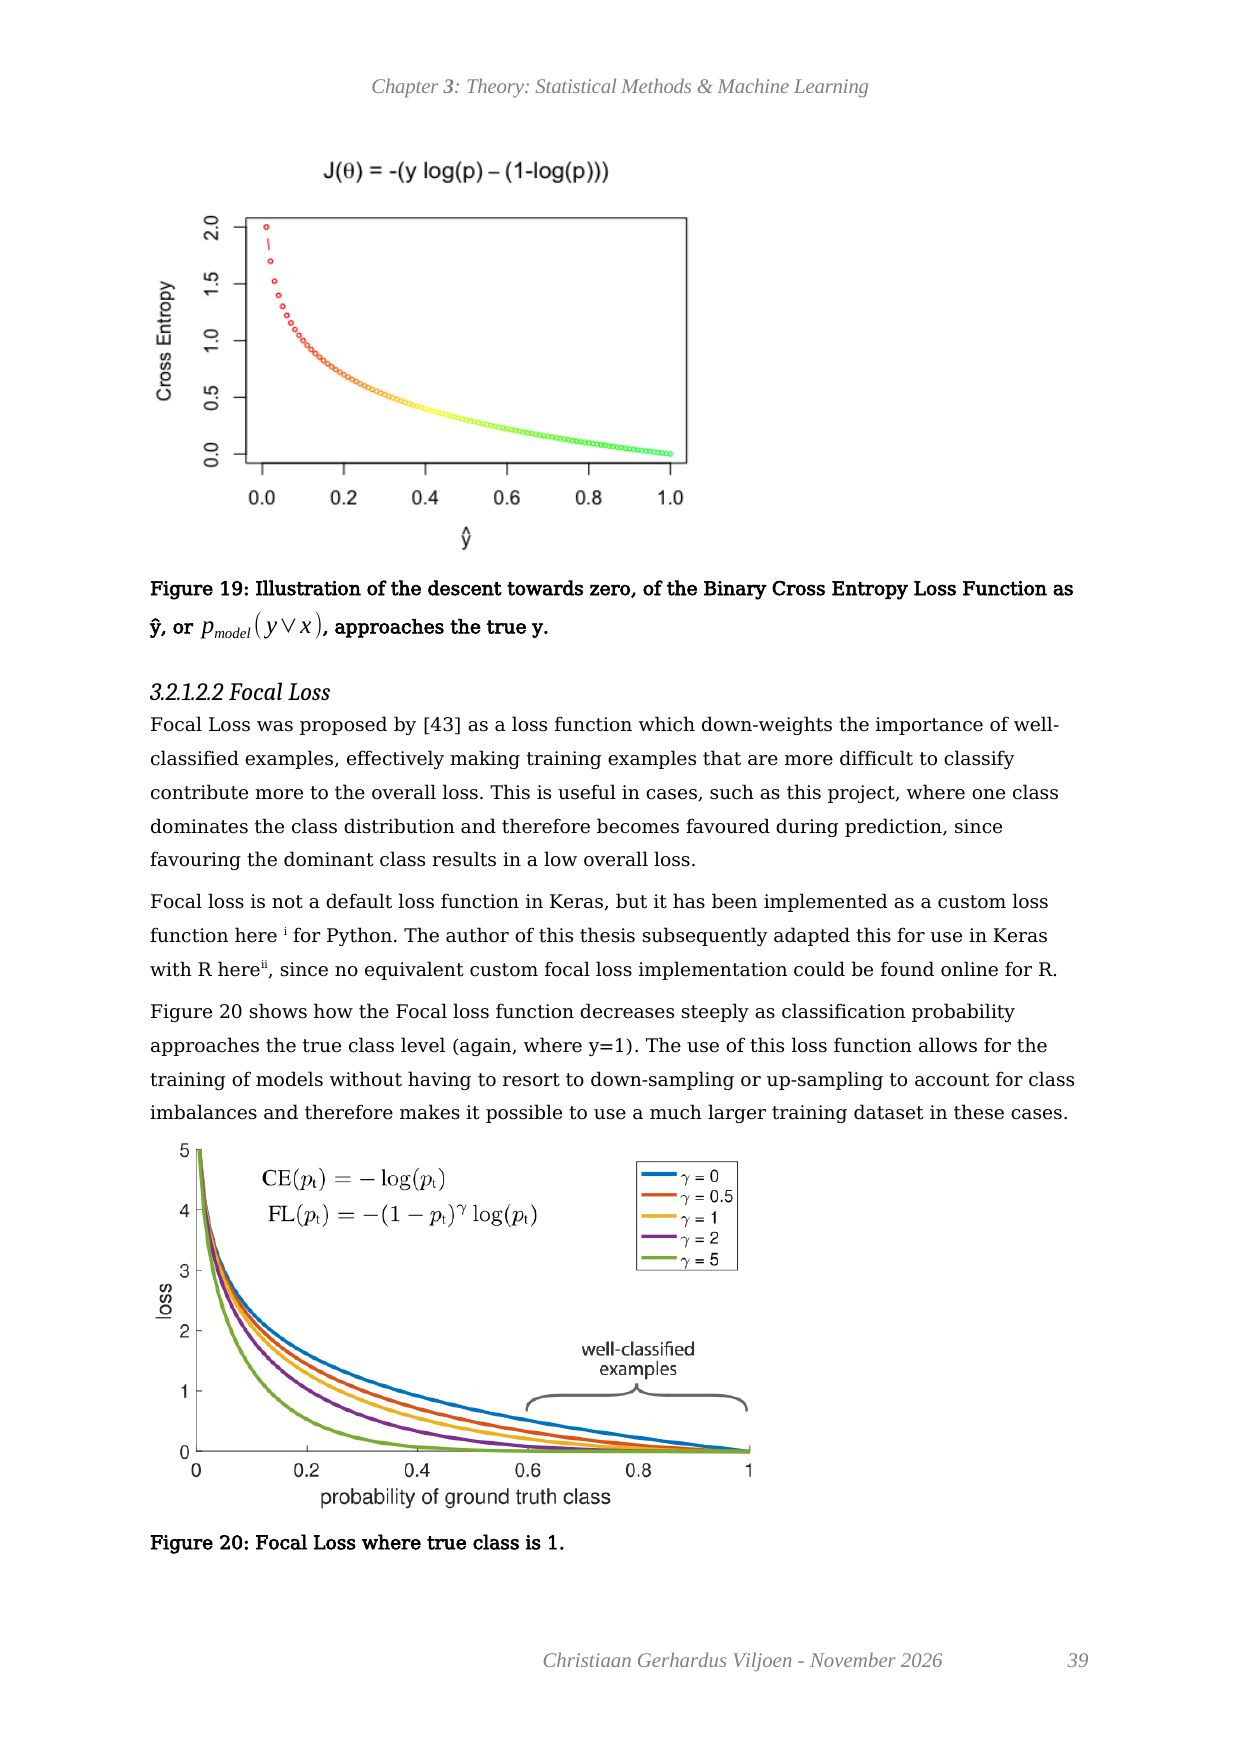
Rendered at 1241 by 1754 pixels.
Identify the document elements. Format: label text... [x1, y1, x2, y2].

text Figure 20: Focal Loss where true class is 1. [150, 1530, 1090, 1553]
text Figure 19: Illustration of the descent towards zero, of the Binary Cross Entropy Loss Function as ŷ, or , approaches the true y. [150, 576, 1090, 642]
text Focal Loss was proposed by as a loss function which down-weights the importance of well-classified examples, effectively making training examples that are more difficult to classify contribute more to the overall loss. This is useful in cases, such as this project, where one class dominates the class distribution and therefore becomes favoured during prediction, since favouring the dominant class results in a low overall loss. [150, 713, 1090, 871]
picture [150, 1135, 764, 1511]
text Focal loss is not a default loss function in Keras, but it has been implemented as a custom loss function here for Python. The author of this thesis subsequently adapted this for use in Keras with R here, since no equivalent custom focal loss implementation could be found online for R. [150, 890, 1090, 980]
subtitle Focal Loss [150, 678, 1090, 707]
picture [150, 150, 700, 557]
